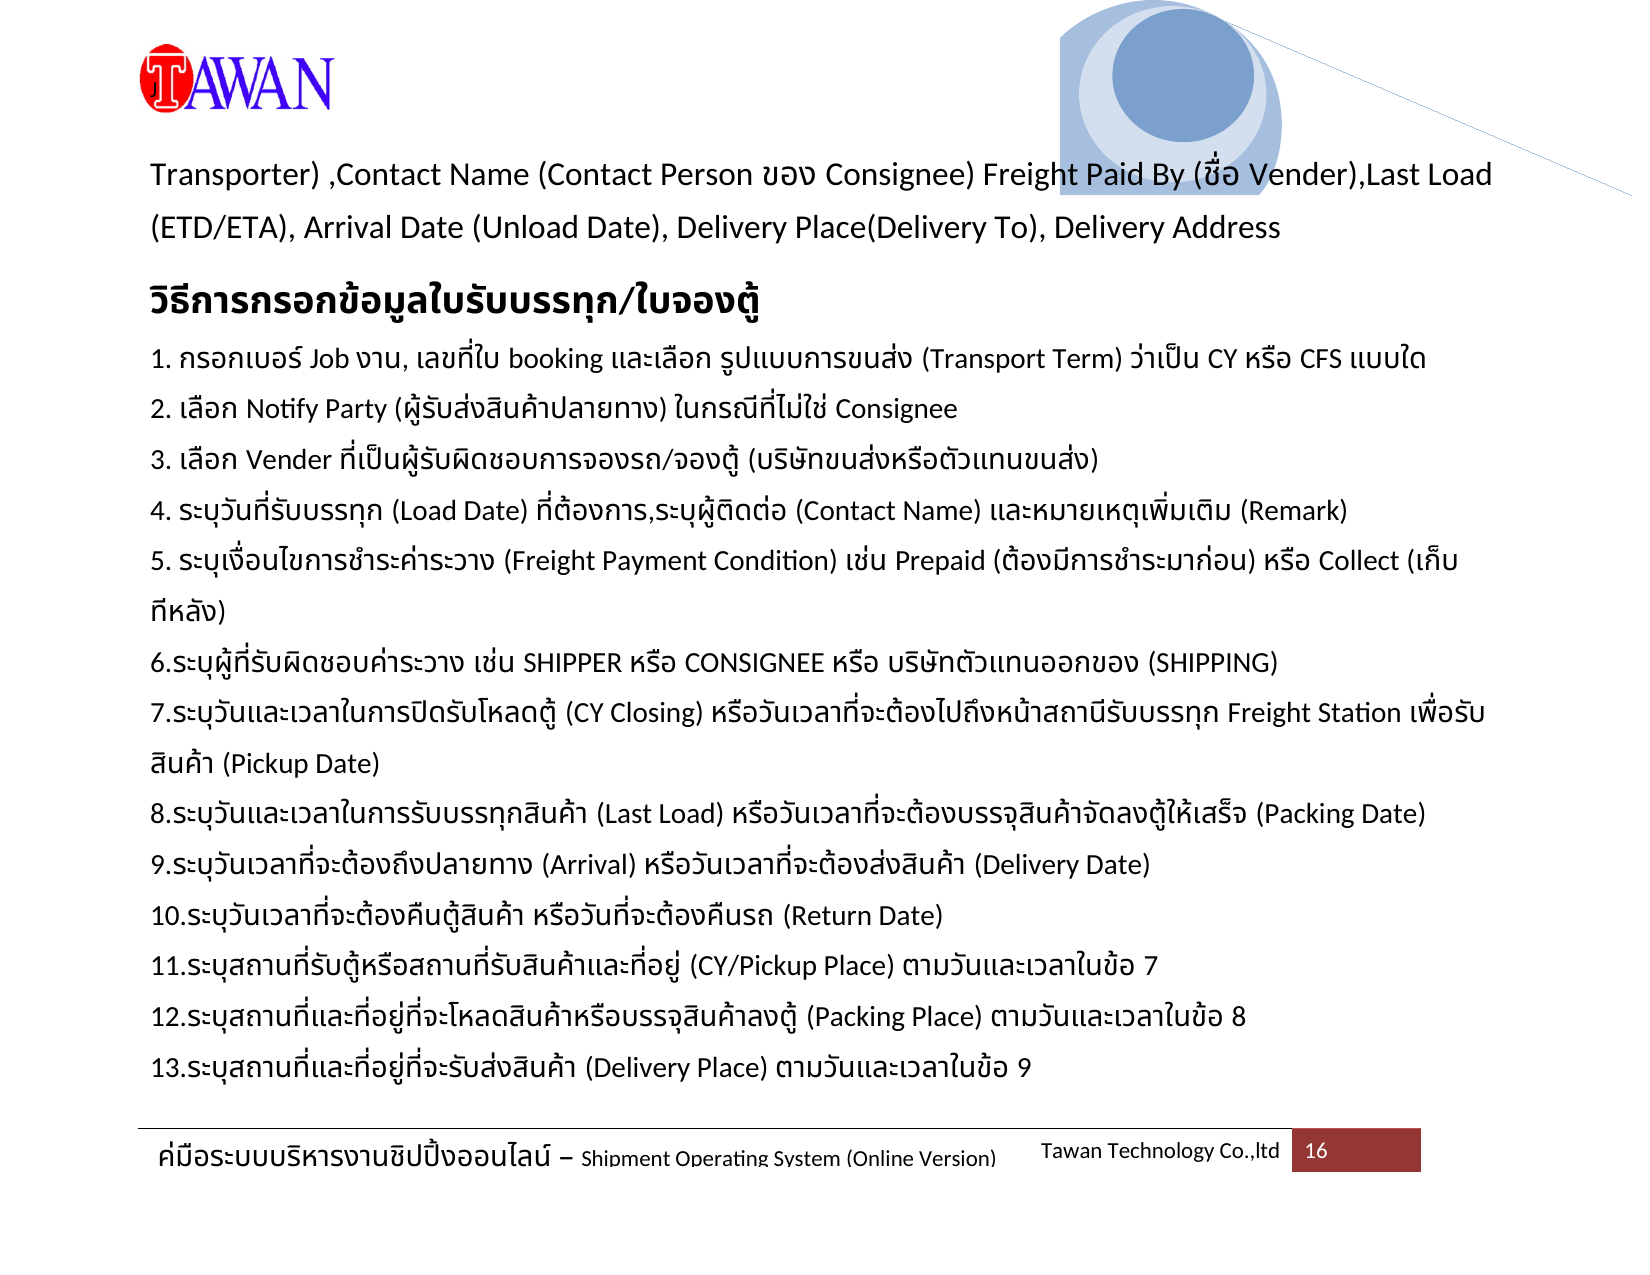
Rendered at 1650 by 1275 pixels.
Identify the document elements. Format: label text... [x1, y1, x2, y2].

picture [139, 43, 335, 113]
